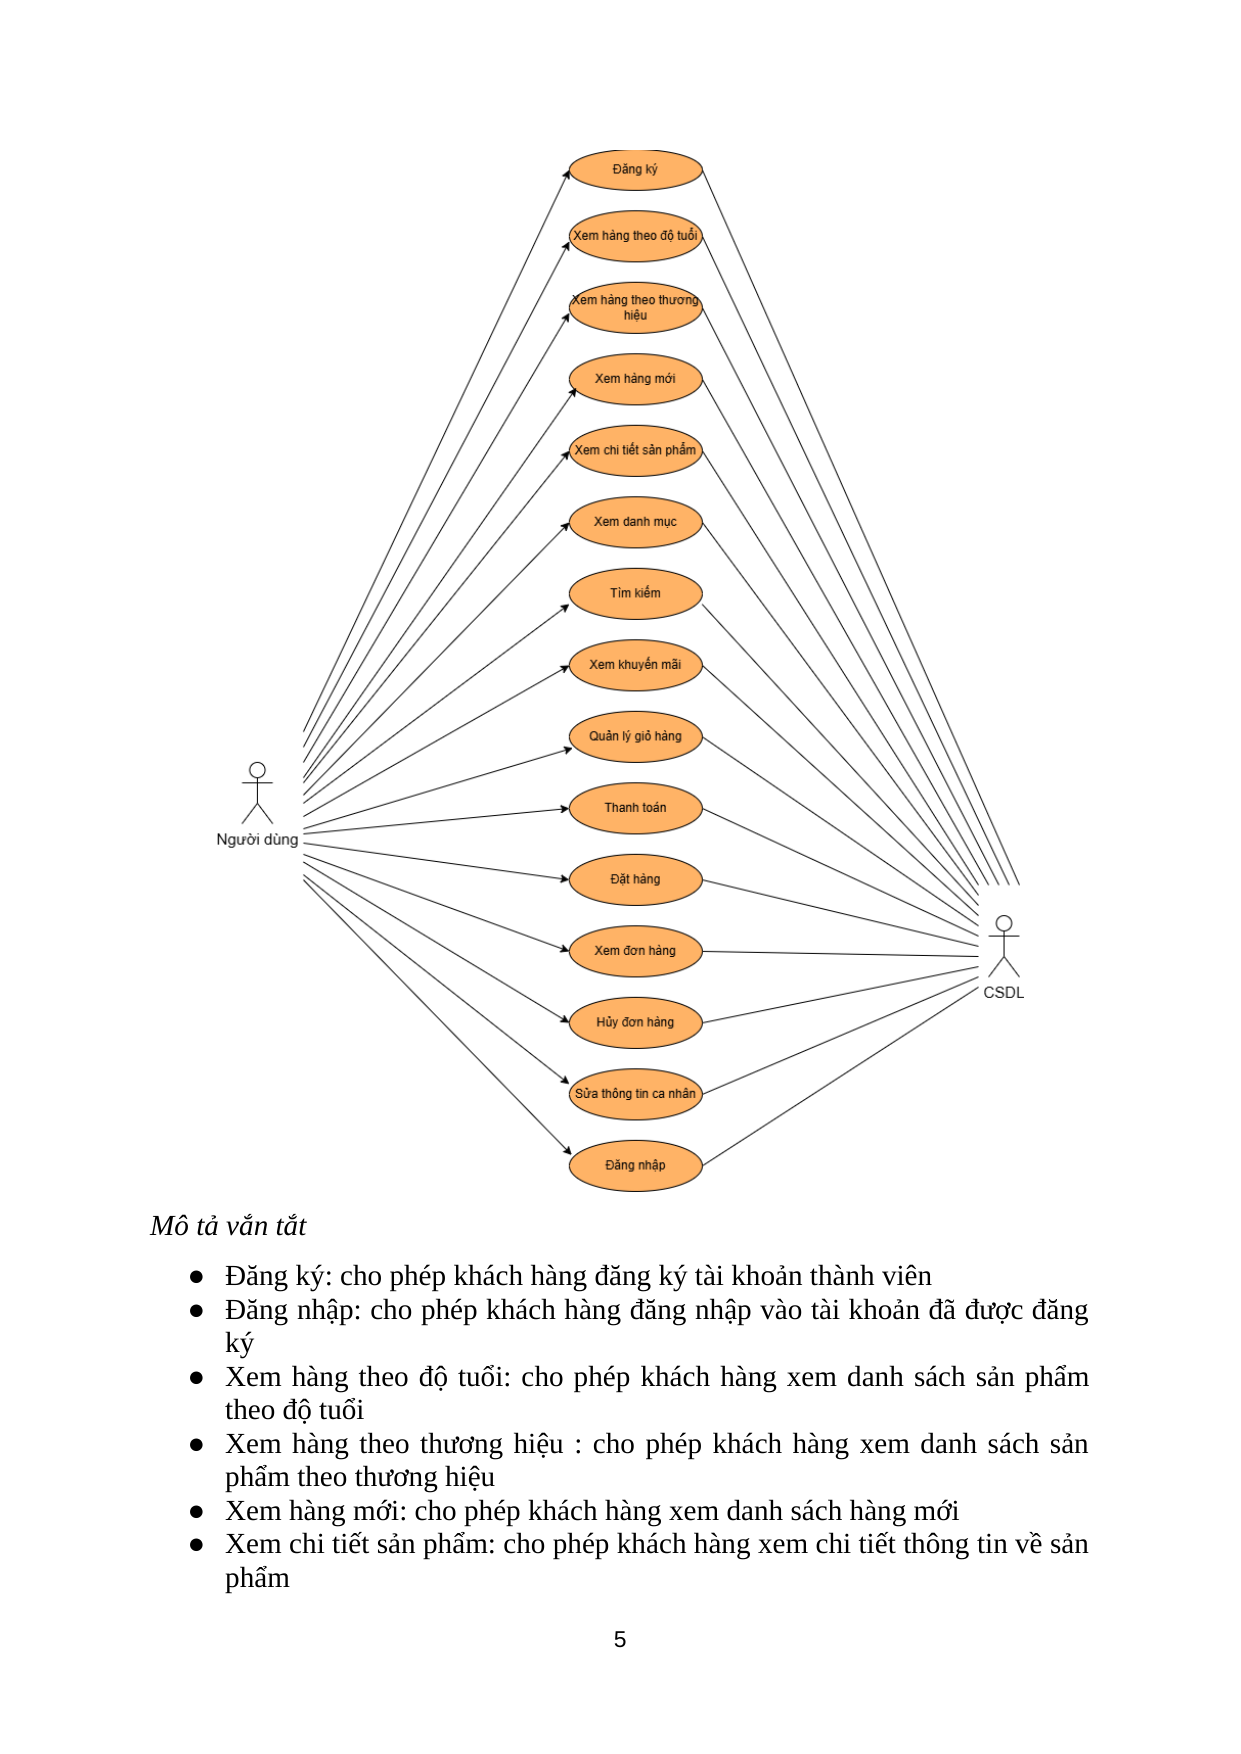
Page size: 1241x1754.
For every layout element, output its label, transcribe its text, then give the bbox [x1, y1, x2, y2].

list Đăng nhập: cho phép khách hàng đăng nhập vào tài khoản đã được đăng ký [187, 1292, 1090, 1359]
list Xem hàng theo thương hiệu : cho phép khách hàng xem danh sách sản phẩm theo thương hiệu [187, 1426, 1090, 1493]
list Đăng ký: cho phép khách hàng đăng ký tài khoản thành viên [187, 1258, 1090, 1292]
list Xem hàng theo độ tuổi: cho phép khách hàng xem danh sách sản phẩm theo độ tuổi [187, 1359, 1090, 1426]
picture [216, 150, 1024, 1205]
text Mô tả vắn tắt [150, 1208, 1090, 1242]
list Xem chi tiết sản phẩm: cho phép khách hàng xem chi tiết thông tin về sản phẩm [187, 1527, 1090, 1594]
list Xem hàng mới: cho phép khách hàng xem danh sách hàng mới [187, 1493, 1090, 1527]
